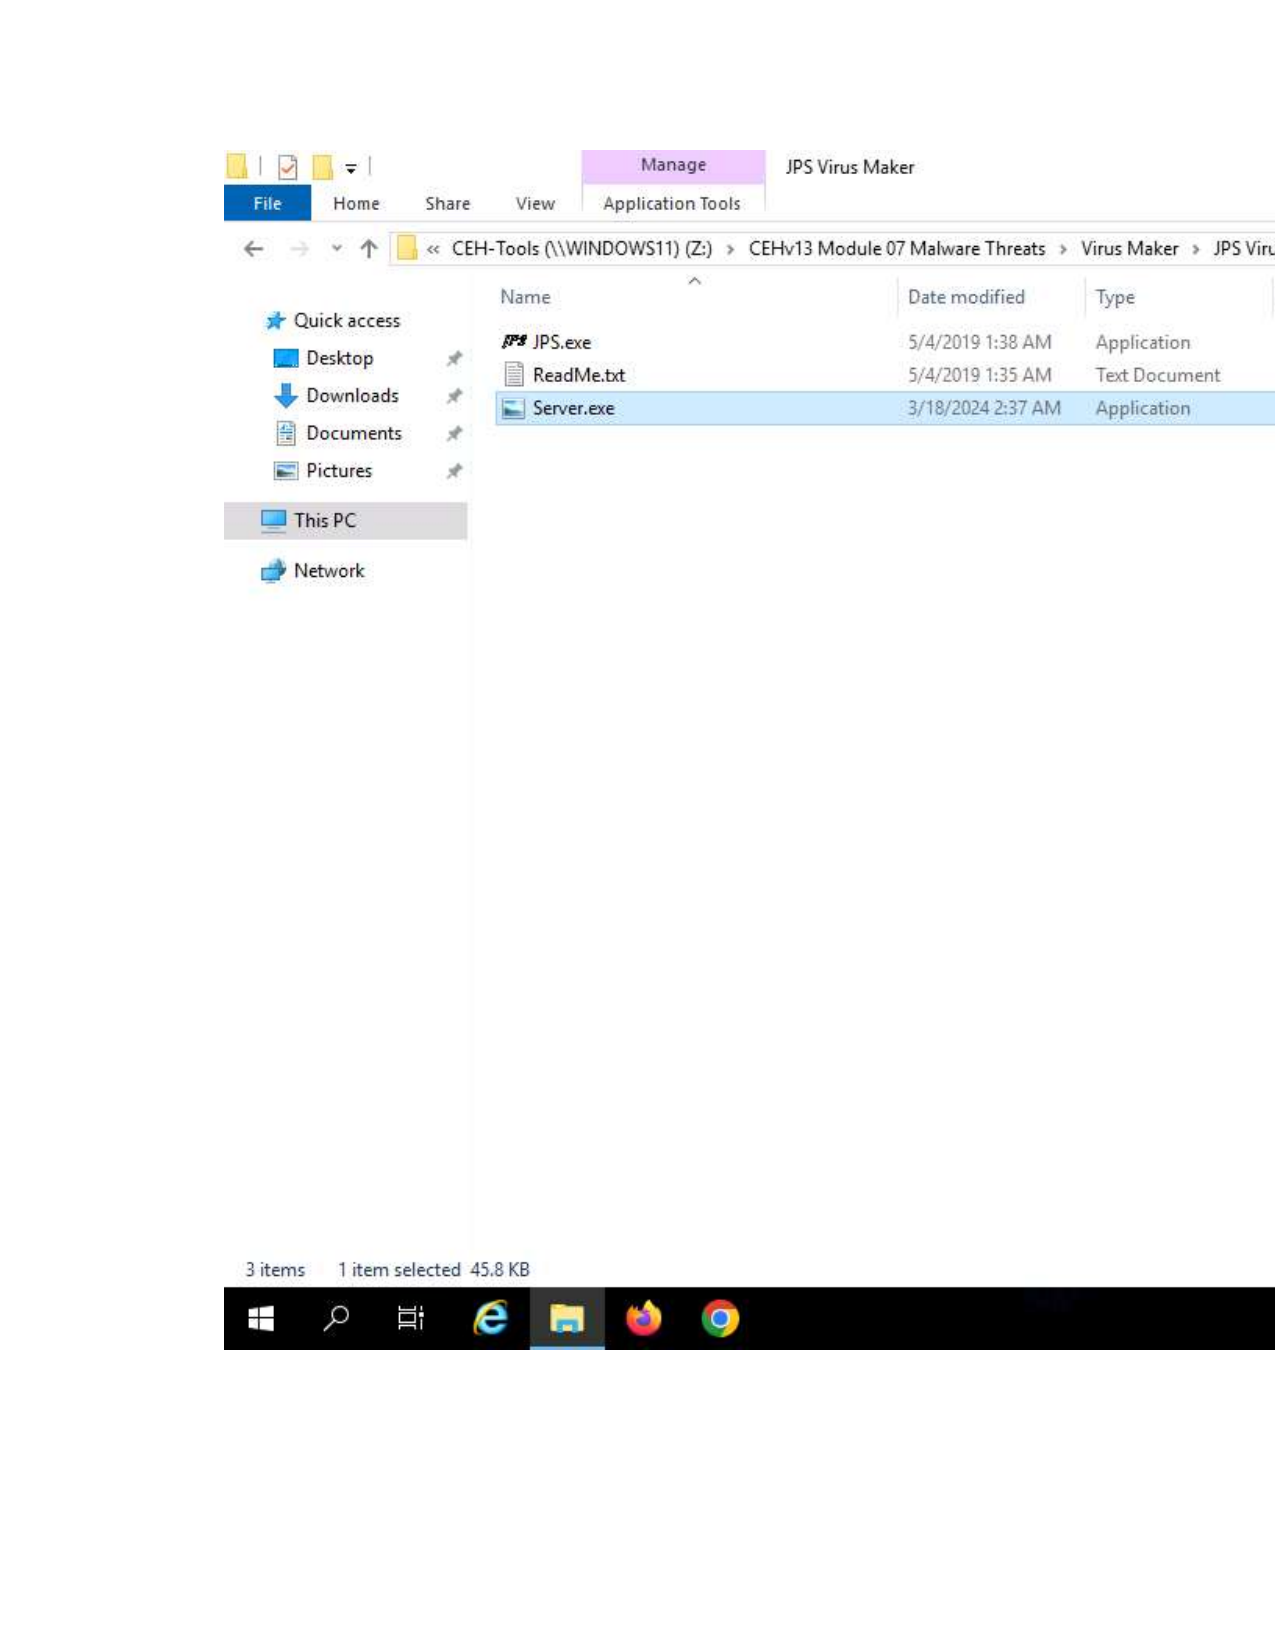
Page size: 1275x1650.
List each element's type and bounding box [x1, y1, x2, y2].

picture [224, 150, 1275, 1350]
